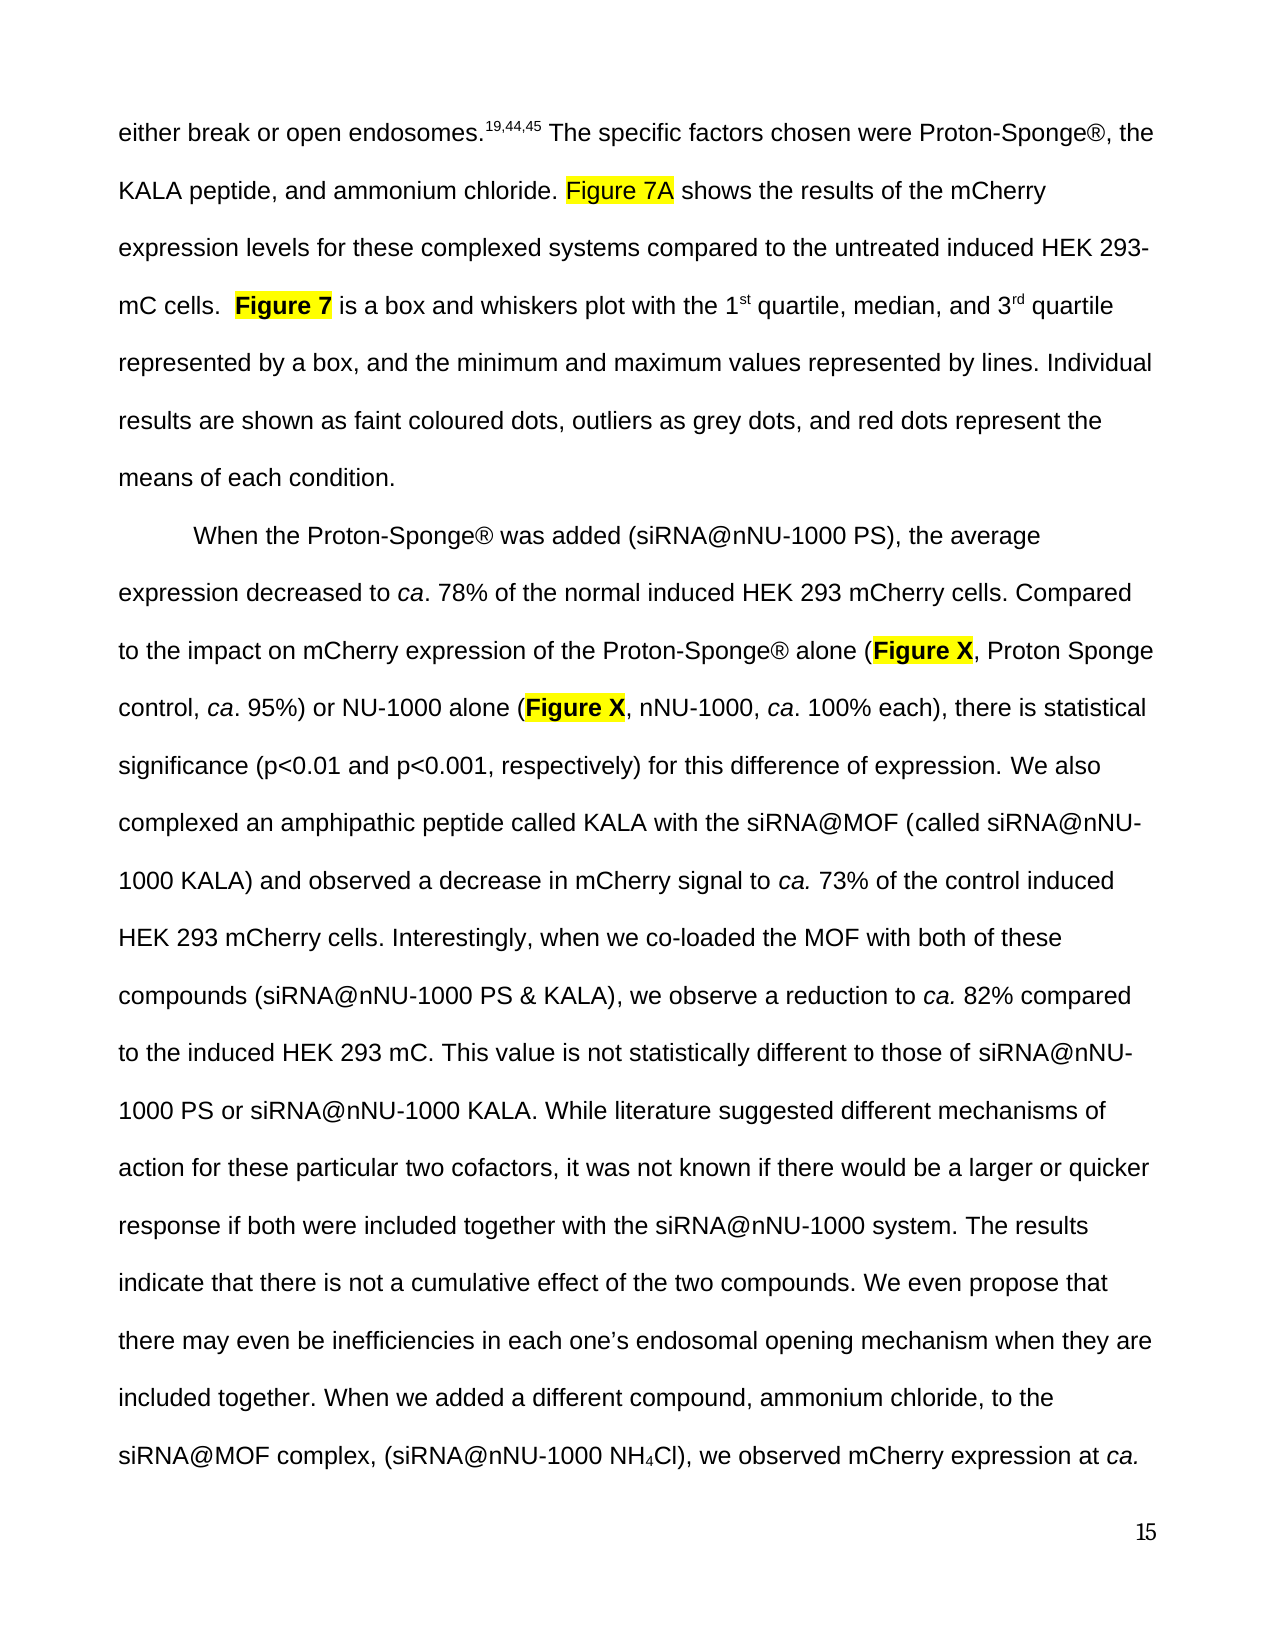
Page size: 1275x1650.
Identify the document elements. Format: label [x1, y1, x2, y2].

text [118, 521, 1157, 1469]
text [118, 118, 1157, 492]
